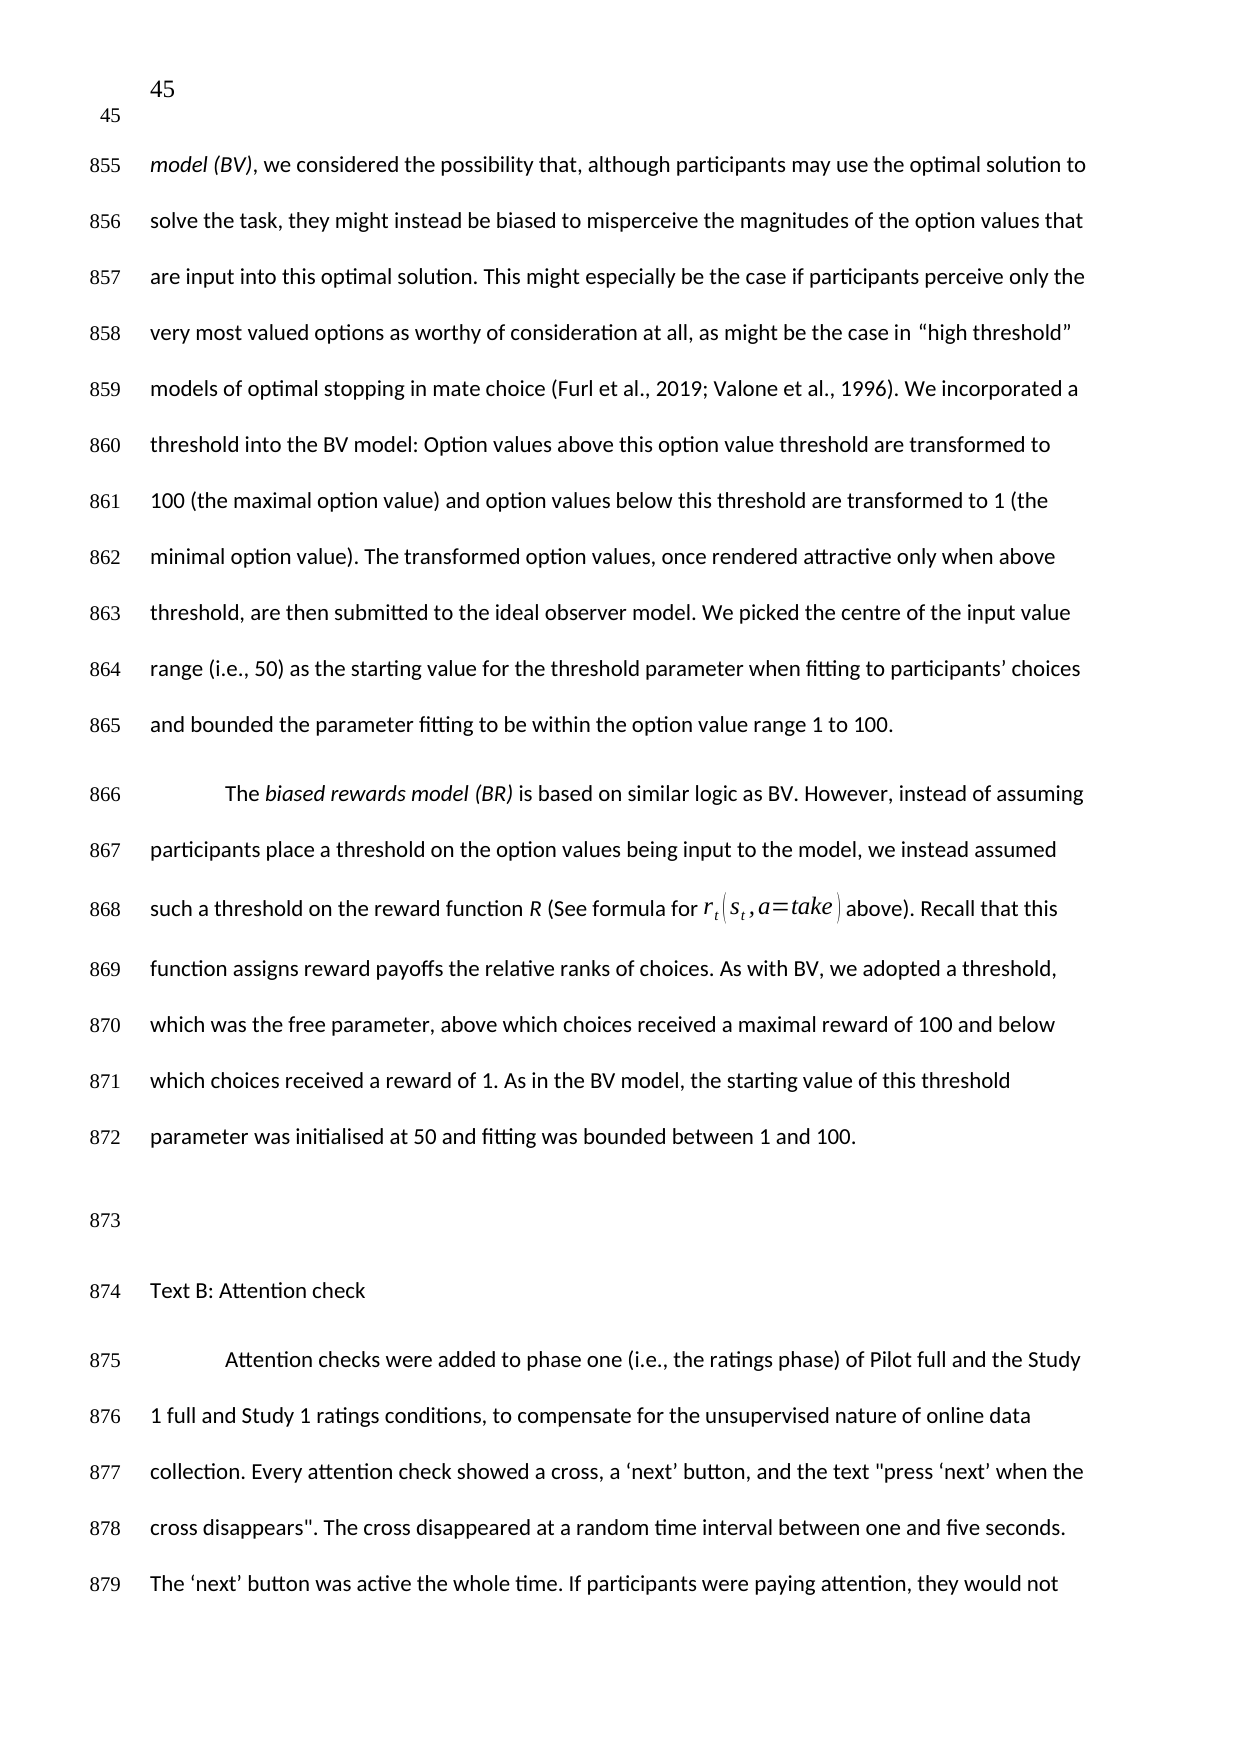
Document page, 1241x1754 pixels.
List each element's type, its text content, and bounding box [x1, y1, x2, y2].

text Text B: Attention check [150, 1276, 1090, 1304]
text The biased rewards model (BR) is based on similar logic as BV. However, instead of assuming participants place a threshold on the option values being input to the model, we instead assumed such a threshold on the reward function R (See formula for above). Recall that this function assigns reward payoffs the relative ranks of choices. As with BV, we adopted a threshold, which was the free parameter, above which choices received a maximal reward of 100 and below which choices received a reward of 1. As in the BV model, the starting value of this threshold parameter was initialised at 50 and fitting was bounded between 1 and 100. [150, 779, 1090, 1150]
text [150, 1345, 1090, 1597]
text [150, 150, 1090, 738]
